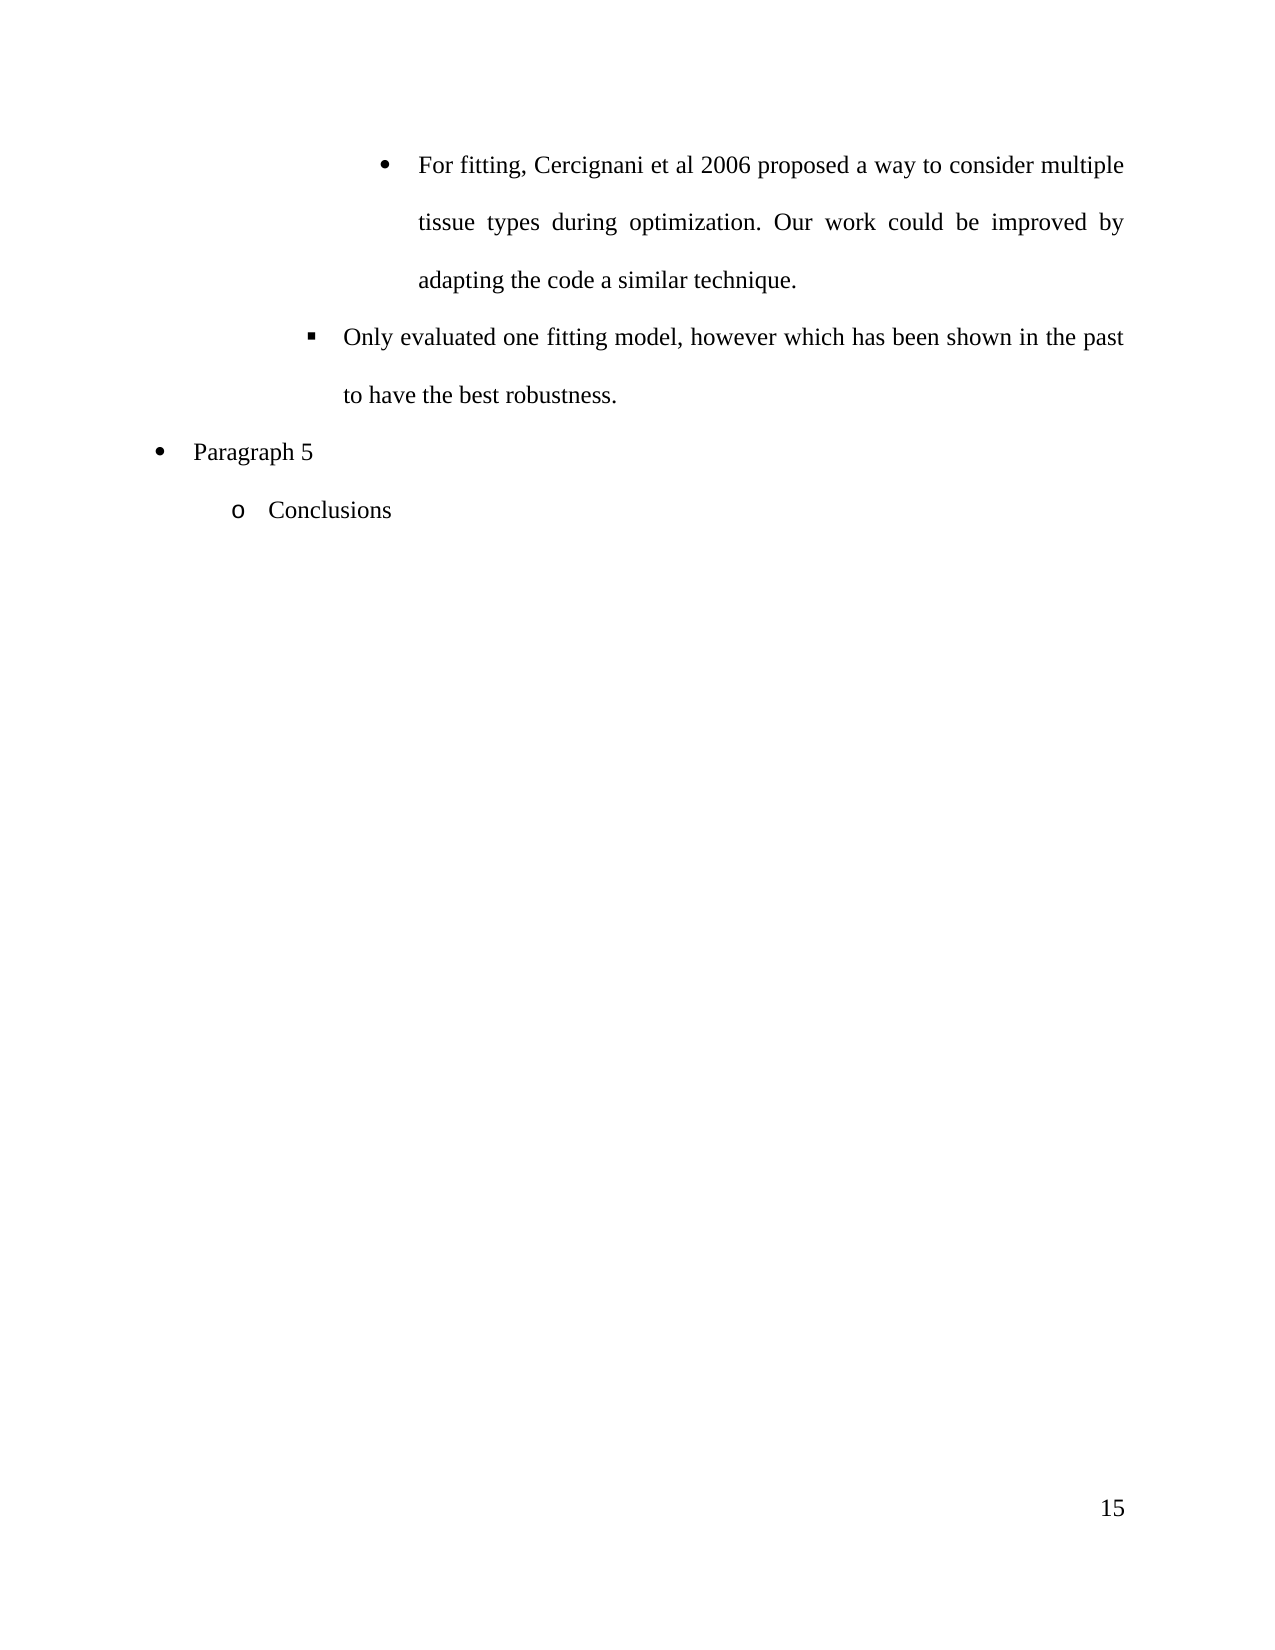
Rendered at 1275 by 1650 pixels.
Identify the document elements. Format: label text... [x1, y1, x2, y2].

list Paragraph 5 [156, 437, 1125, 466]
list Conclusions [231, 495, 1125, 526]
list Only evaluated one fitting model, however which has been shown in the past to have the best robustness. [306, 322, 1125, 409]
list For fitting, Cercignani et al 2006 proposed a way to consider multiple tissue types during optimization. Our work could be improved by adapting the code a similar technique. [381, 150, 1125, 294]
